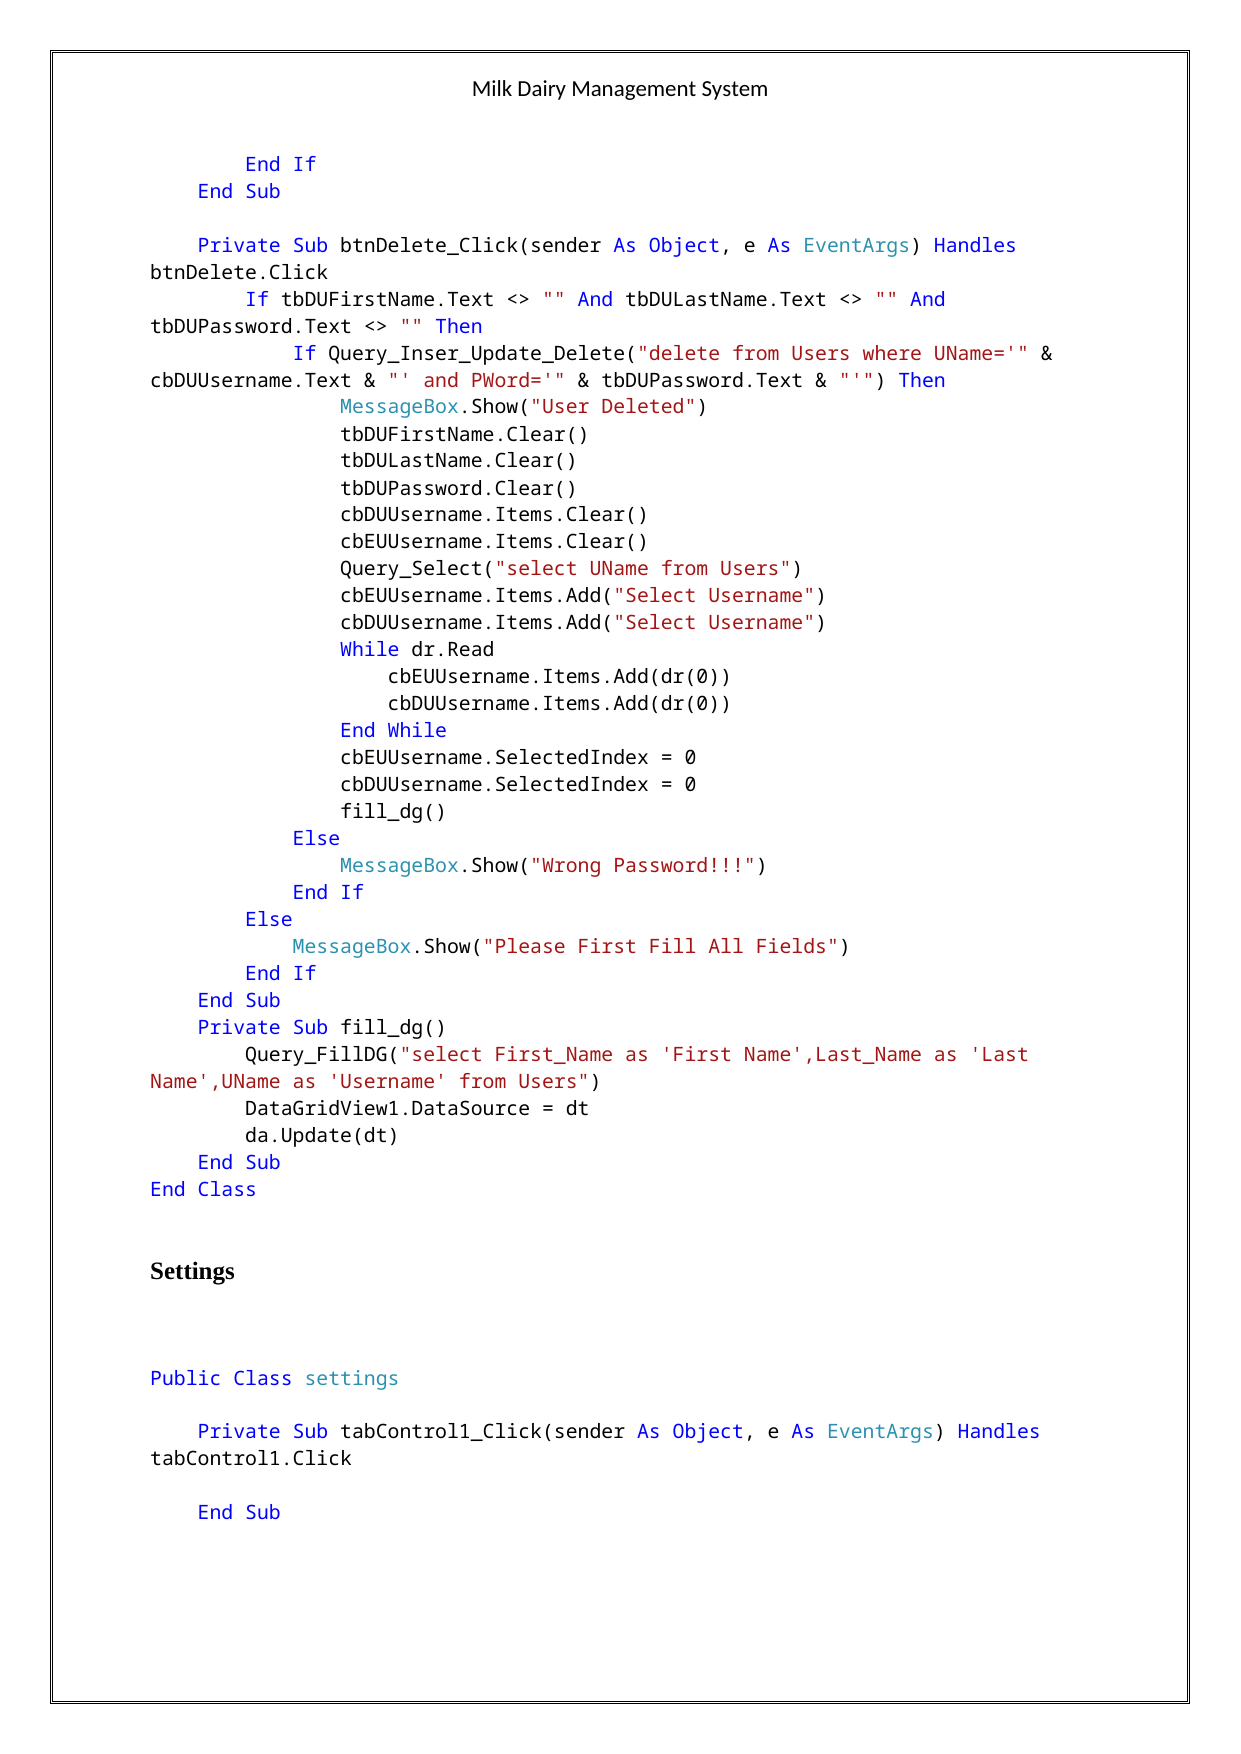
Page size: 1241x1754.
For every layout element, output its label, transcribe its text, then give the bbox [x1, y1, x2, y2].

text End Sub [150, 1148, 1090, 1175]
text MessageBox.Show("User Deleted") [150, 393, 1090, 420]
text End If [150, 959, 1090, 986]
text End Sub [150, 1499, 1090, 1526]
text End Sub [150, 177, 1090, 204]
text End If [150, 150, 1090, 177]
text cbEUUsername.Items.Add("Select Username") [150, 582, 1090, 609]
text cbDUUsername.Items.Add(dr(0)) [150, 689, 1090, 717]
text Settings [150, 1256, 1090, 1285]
text da.Update(dt) [150, 1121, 1090, 1148]
text If Query_Inser_Update_Delete("delete from Users where UName='" & cbDUUsername.Text & "' and PWord='" & tbDUPassword.Text & "'") Then [150, 339, 1090, 393]
text fill_dg() [150, 797, 1090, 824]
text Else [150, 824, 1090, 851]
text cbDUUsername.SelectedIndex = 0 [150, 771, 1090, 797]
text Query_Select("select UName from Users") [150, 555, 1090, 582]
text MessageBox.Show("Wrong Password!!!") [150, 851, 1090, 878]
text cbDUUsername.Items.Add("Select Username") [150, 609, 1090, 636]
text tbDUPassword.Clear() [150, 474, 1090, 501]
text If tbDUFirstName.Text <> "" And tbDULastName.Text <> "" And tbDUPassword.Text <> "" Then [150, 285, 1090, 339]
text While dr.Read [150, 636, 1090, 663]
text tbDULastName.Clear() [150, 447, 1090, 474]
text tbDUFirstName.Clear() [150, 420, 1090, 447]
text Private Sub btnDelete_Click(sender As Object, e As EventArgs) Handles btnDelete.Click [150, 231, 1090, 285]
text End Sub [150, 986, 1090, 1013]
text cbEUUsername.Items.Clear() [150, 528, 1090, 555]
text Private Sub fill_dg() [150, 1013, 1090, 1040]
text cbEUUsername.SelectedIndex = 0 [150, 743, 1090, 771]
text Public Class settings [150, 1364, 1090, 1391]
text cbDUUsername.Items.Clear() [150, 501, 1090, 528]
text Private Sub tabControl1_Click(sender As Object, e As EventArgs) Handles tabControl1.Click [150, 1418, 1090, 1472]
text DataGridView1.DataSource = dt [150, 1094, 1090, 1121]
text End While [150, 717, 1090, 743]
text MessageBox.Show("Please First Fill All Fields") [150, 932, 1090, 959]
text Else [150, 905, 1090, 932]
text End If [150, 878, 1090, 905]
text End Class [150, 1175, 1090, 1202]
text cbEUUsername.Items.Add(dr(0)) [150, 663, 1090, 689]
text Query_FillDG("select First_Name as 'First Name',Last_Name as 'Last Name',UName as 'Username' from Users") [150, 1040, 1090, 1094]
